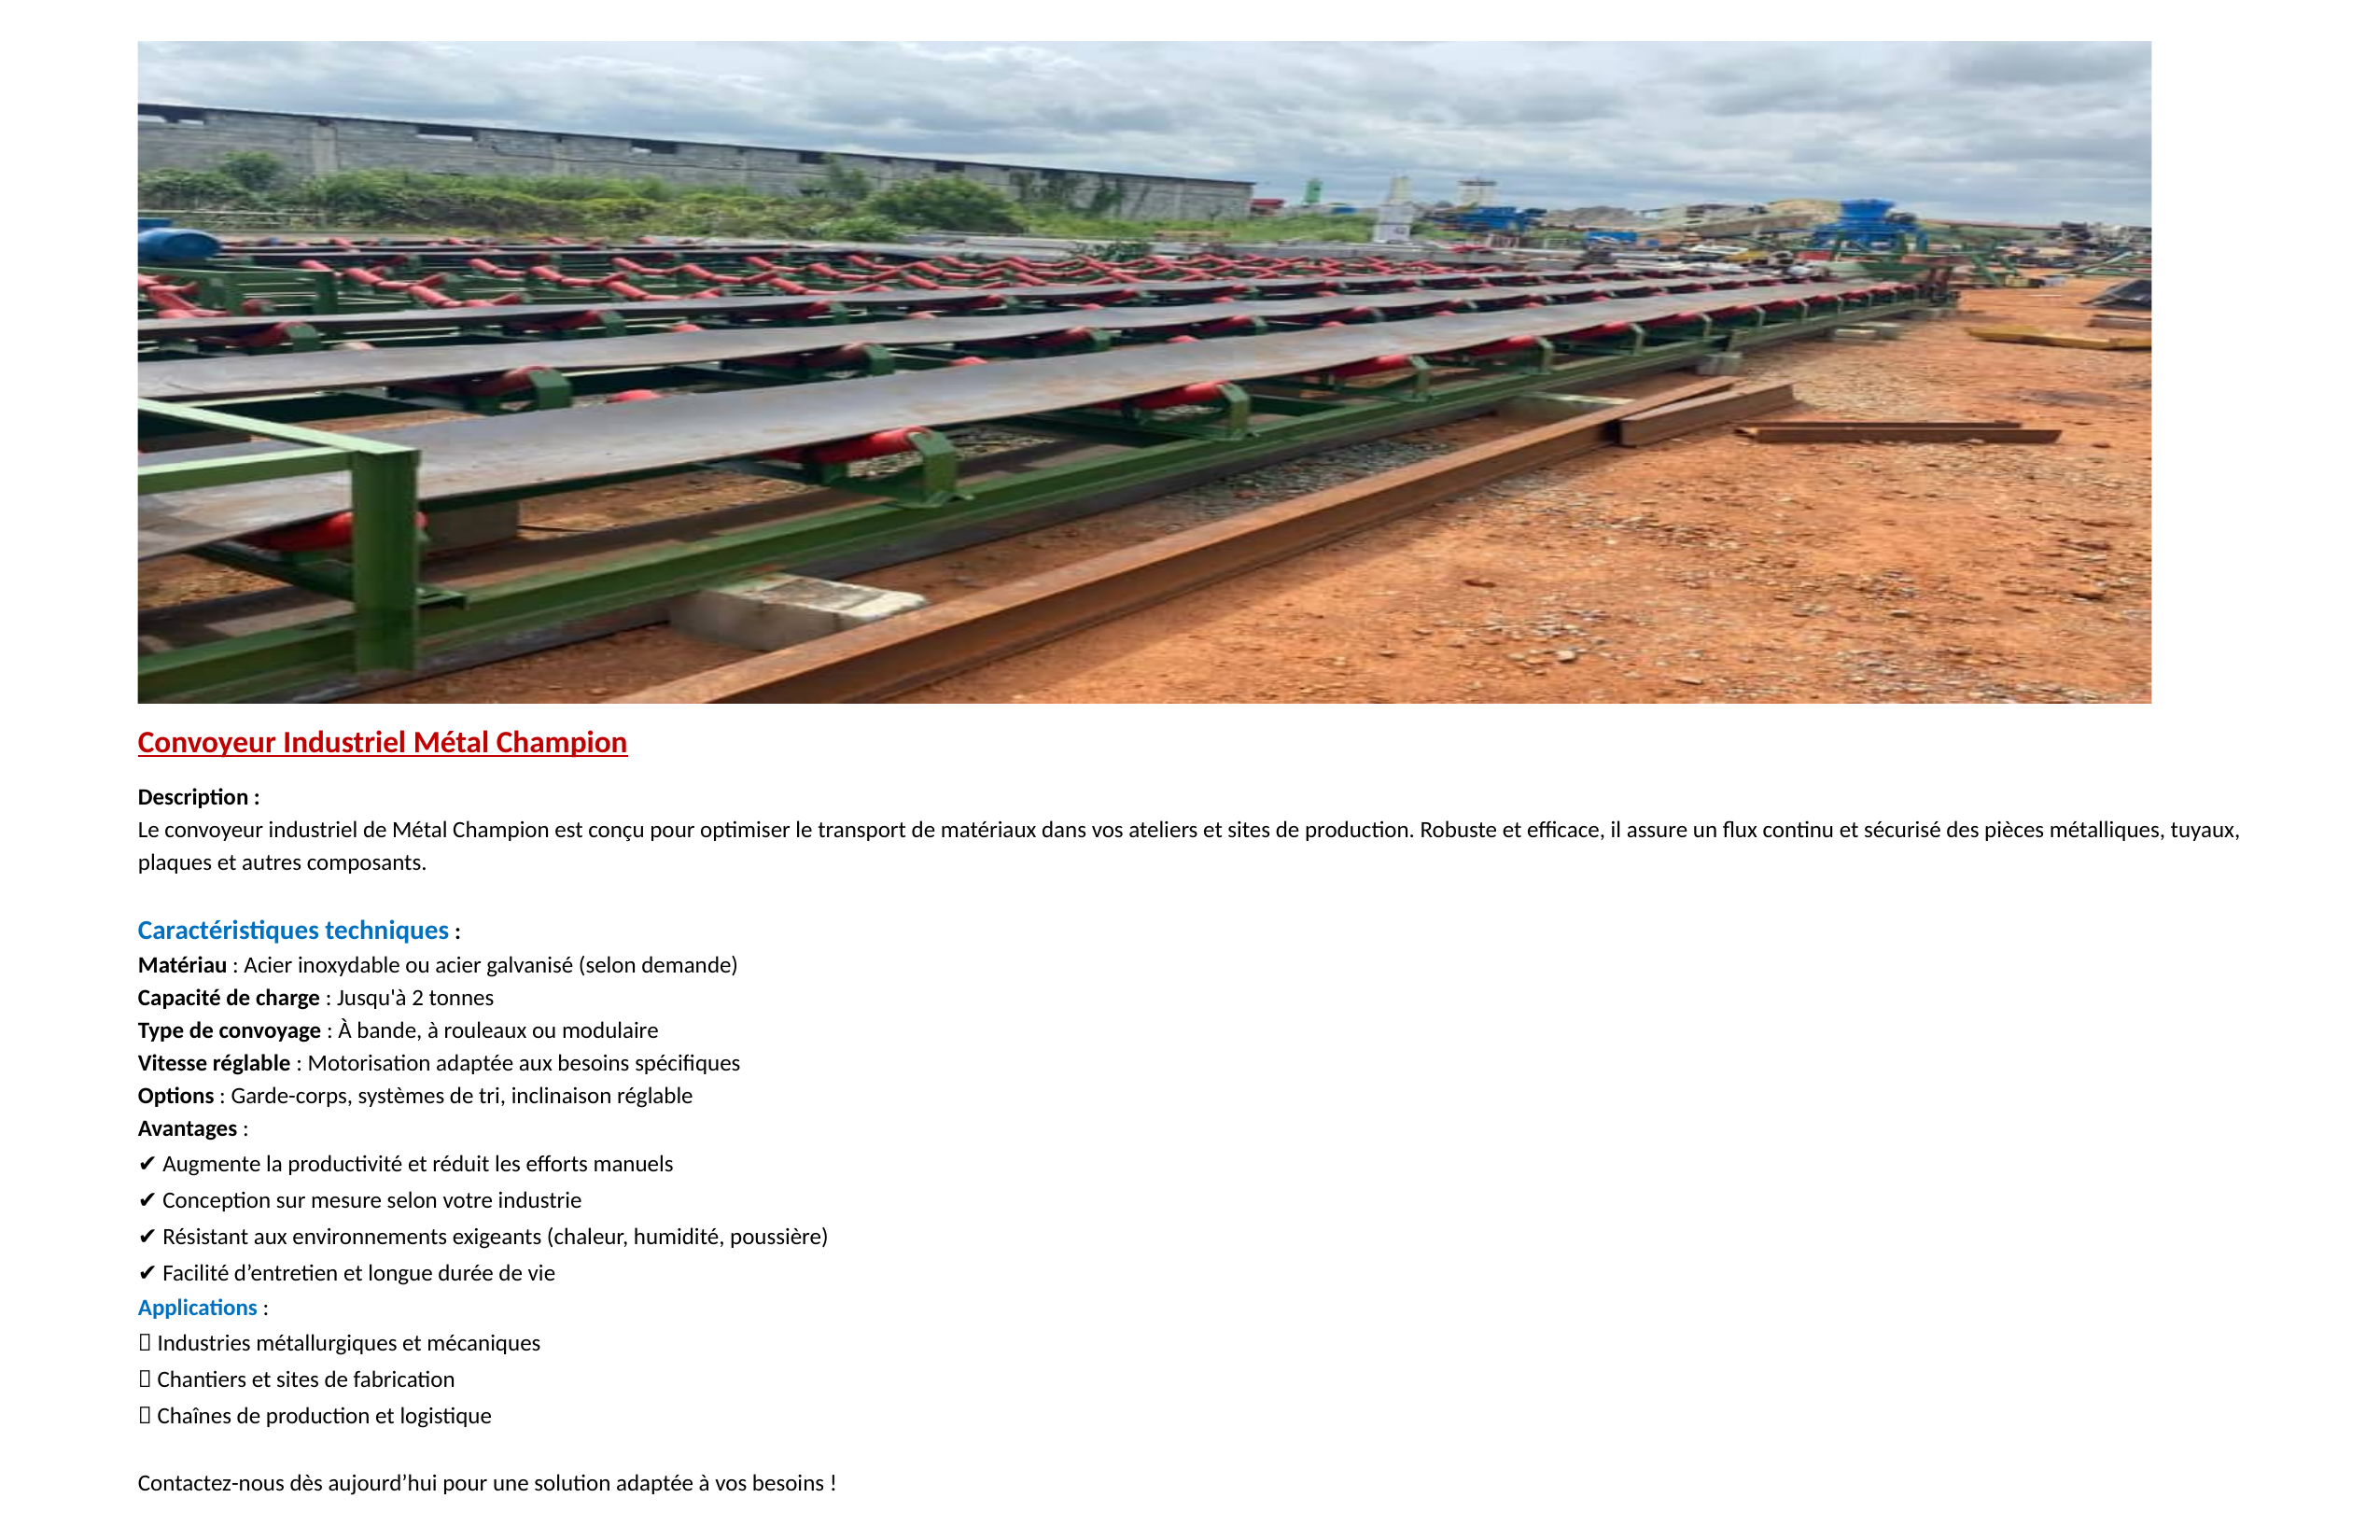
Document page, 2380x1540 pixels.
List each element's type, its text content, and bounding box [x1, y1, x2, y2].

picture [137, 41, 2152, 704]
text Vitesse réglable : Motorisation adaptée aux besoins spécifiques [138, 1049, 2242, 1077]
text Le convoyeur industriel de Métal Champion est conçu pour optimiser le transport de matériaux dans vos ateliers et sites de production. Robuste et efficace, il assure un flux continu et sécurisé des pièces métalliques, tuyaux, plaques et autres composants. [138, 815, 2242, 875]
text ✅ Chantiers et sites de fabrication [138, 1362, 2242, 1393]
text ✅ Chaînes de production et logistique [138, 1399, 2242, 1431]
text ✔ Conception sur mesure selon votre industrie [138, 1183, 2242, 1215]
text Avantages : [138, 1114, 2242, 1142]
text ✔ Résistant aux environnements exigeants (chaleur, humidité, poussière) [138, 1220, 2242, 1252]
text Description : [138, 782, 2242, 810]
text ✔ Augmente la productivité et réduit les efforts manuels [138, 1147, 2242, 1179]
text Options : Garde-corps, systèmes de tri, inclinaison réglable [138, 1082, 2242, 1110]
text Contactez-nous dès aujourd’hui pour une solution adaptée à vos besoins ! [138, 1468, 2242, 1496]
text ✅ Industries métallurgiques et mécaniques [138, 1325, 2242, 1357]
text ✔ Facilité d’entretien et longue durée de vie [138, 1256, 2242, 1288]
text Applications : [138, 1293, 2242, 1322]
text Caractéristiques techniques : [138, 913, 2242, 945]
text Type de convoyage : À bande, à rouleaux ou modulaire [138, 1016, 2242, 1044]
text Convoyeur Industriel Métal Champion [138, 722, 2242, 761]
text Capacité de charge : Jusqu'à 2 tonnes [138, 984, 2242, 1012]
text Matériau : Acier inoxydable ou acier galvanisé (selon demande) [138, 951, 2242, 979]
